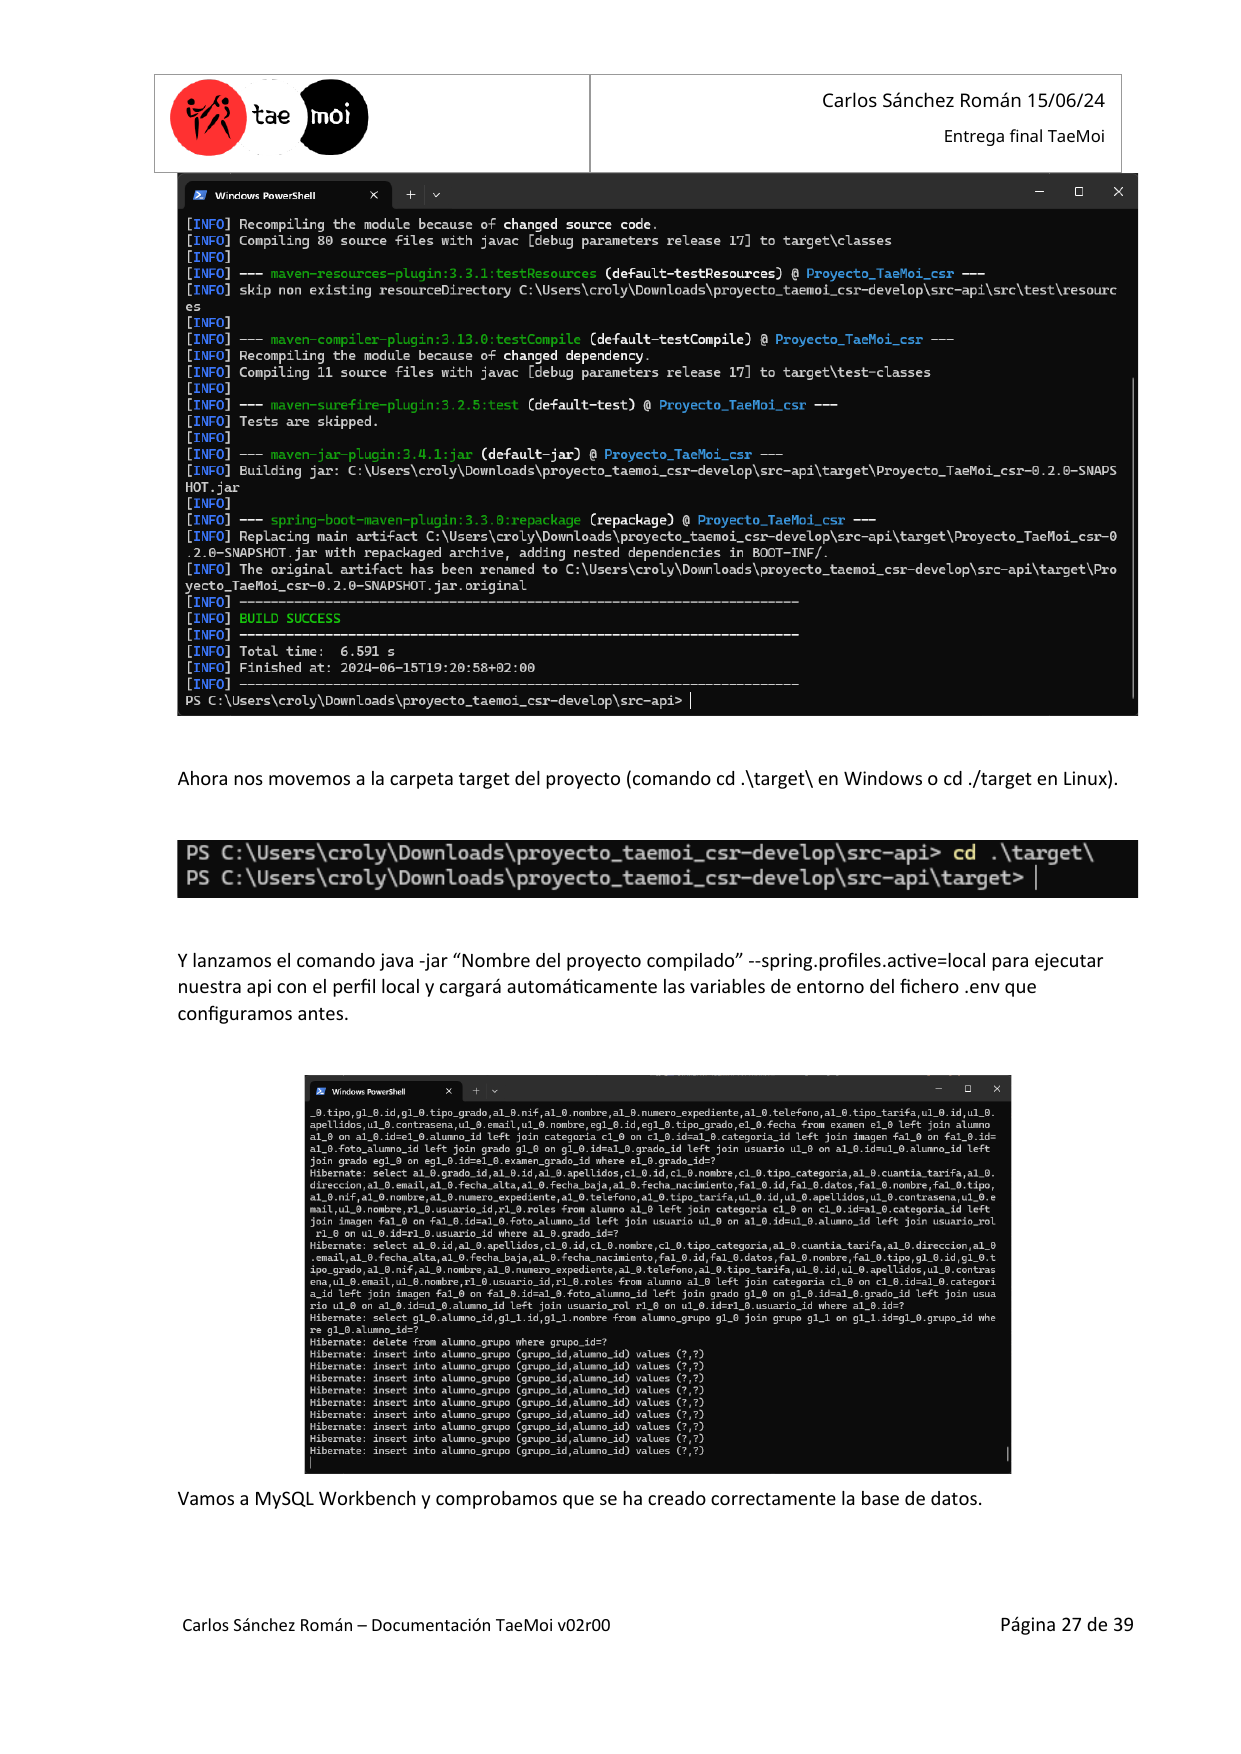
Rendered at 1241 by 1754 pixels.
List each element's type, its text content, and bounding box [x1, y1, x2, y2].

picture [177, 840, 1139, 898]
picture [304, 1075, 1012, 1474]
text Ahora nos movemos a la carpeta target del proyecto (comando cd .\target\ en Windows o cd ./target en Linux). [177, 765, 1139, 790]
picture [165, 75, 372, 159]
picture [177, 173, 1139, 716]
text Vamos a MySQL Workbench y comprobamos que se ha creado correctamente la base de datos. [177, 1486, 1139, 1511]
text Y lanzamos el comando java -jar “Nombre del proyecto compilado” --spring.profiles.active=local para ejecutar nuestra api con el perfil local y cargará automáticamente las variables de entorno del fichero .env que configuramos antes. [177, 948, 1139, 1025]
